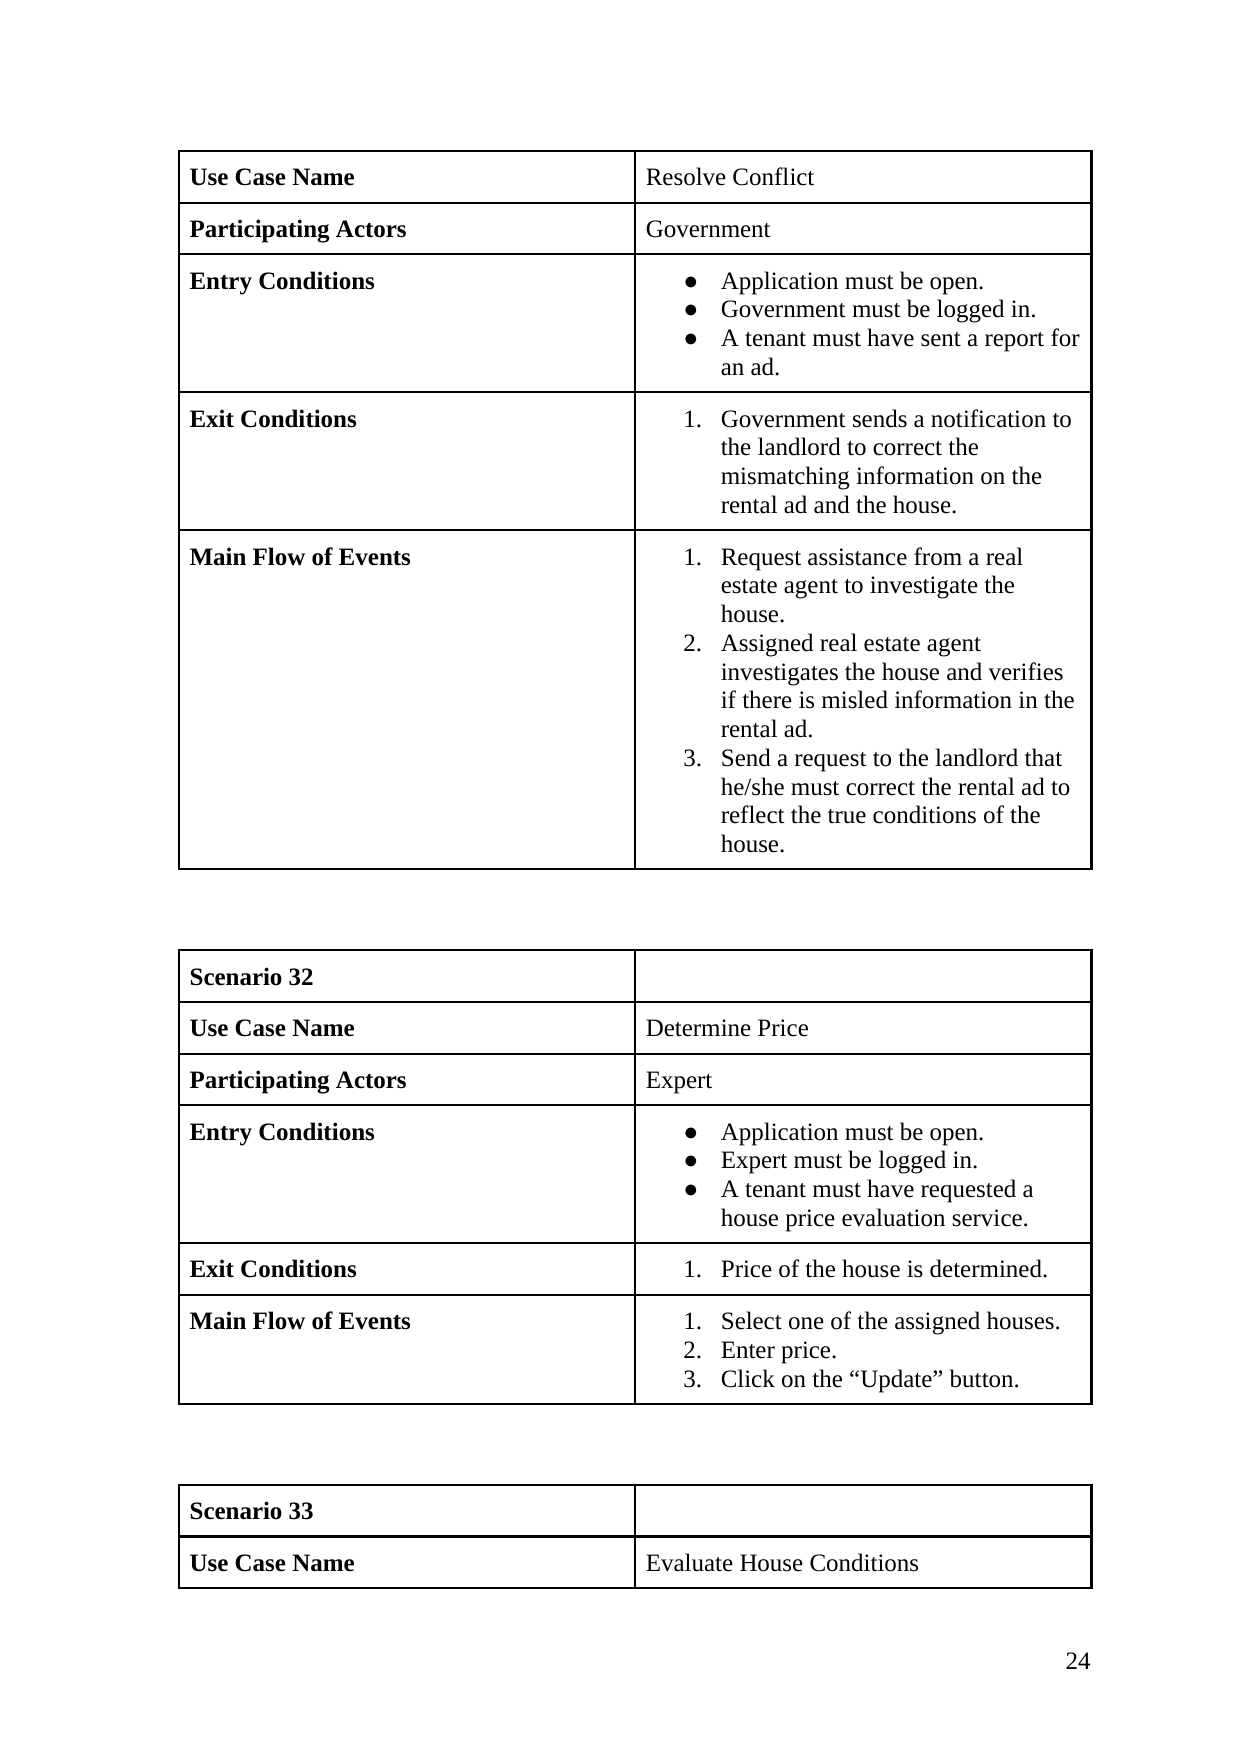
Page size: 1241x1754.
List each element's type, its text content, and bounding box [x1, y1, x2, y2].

table_cell Determine Price [636, 1003, 1090, 1052]
table_header Scenario 33 [180, 1486, 634, 1535]
table_cell Application must be open. Expert must be logged in. A tenant must have requested a house price evaluation service. [636, 1106, 1090, 1242]
table_cell Main Flow of Events [180, 531, 634, 868]
table_cell Use Case Name [180, 152, 634, 202]
table_cell Exit Conditions [180, 393, 634, 529]
table_cell Price of the house is determined. [636, 1244, 1090, 1294]
table_cell Entry Conditions [180, 1106, 634, 1242]
table_cell Entry Conditions [180, 255, 634, 391]
table_cell Request assistance from a real estate agent to investigate the house. Assigned real estate agent investigates the house and verifies if there is misled information in the rental ad. Send a request to the landlord that he/she must correct the rental ad to reflect the true conditions of the house. [636, 531, 1090, 868]
table_cell Participating Actors [180, 1055, 634, 1104]
table_cell Use Case Name [180, 1538, 634, 1587]
table_cell Select one of the assigned houses. Enter price. Click on the “Update” button. [636, 1296, 1090, 1403]
table_cell Participating Actors [180, 204, 634, 253]
table_cell Main Flow of Events [180, 1296, 634, 1403]
table_cell Evaluate House Conditions [636, 1538, 1090, 1587]
table_header [636, 951, 1090, 1001]
table_cell Government sends a notification to the landlord to correct the mismatching information on the rental ad and the house. [636, 393, 1090, 529]
table_cell Exit Conditions [180, 1244, 634, 1294]
table_header [636, 1486, 1090, 1535]
table_cell Government [636, 204, 1090, 253]
table_cell Application must be open. Government must be logged in. A tenant must have sent a report for an ad. [636, 255, 1090, 391]
table_cell Expert [636, 1055, 1090, 1104]
table_header Scenario 32 [180, 951, 634, 1001]
table_cell Resolve Conflict [636, 152, 1090, 202]
table_cell Use Case Name [180, 1003, 634, 1052]
